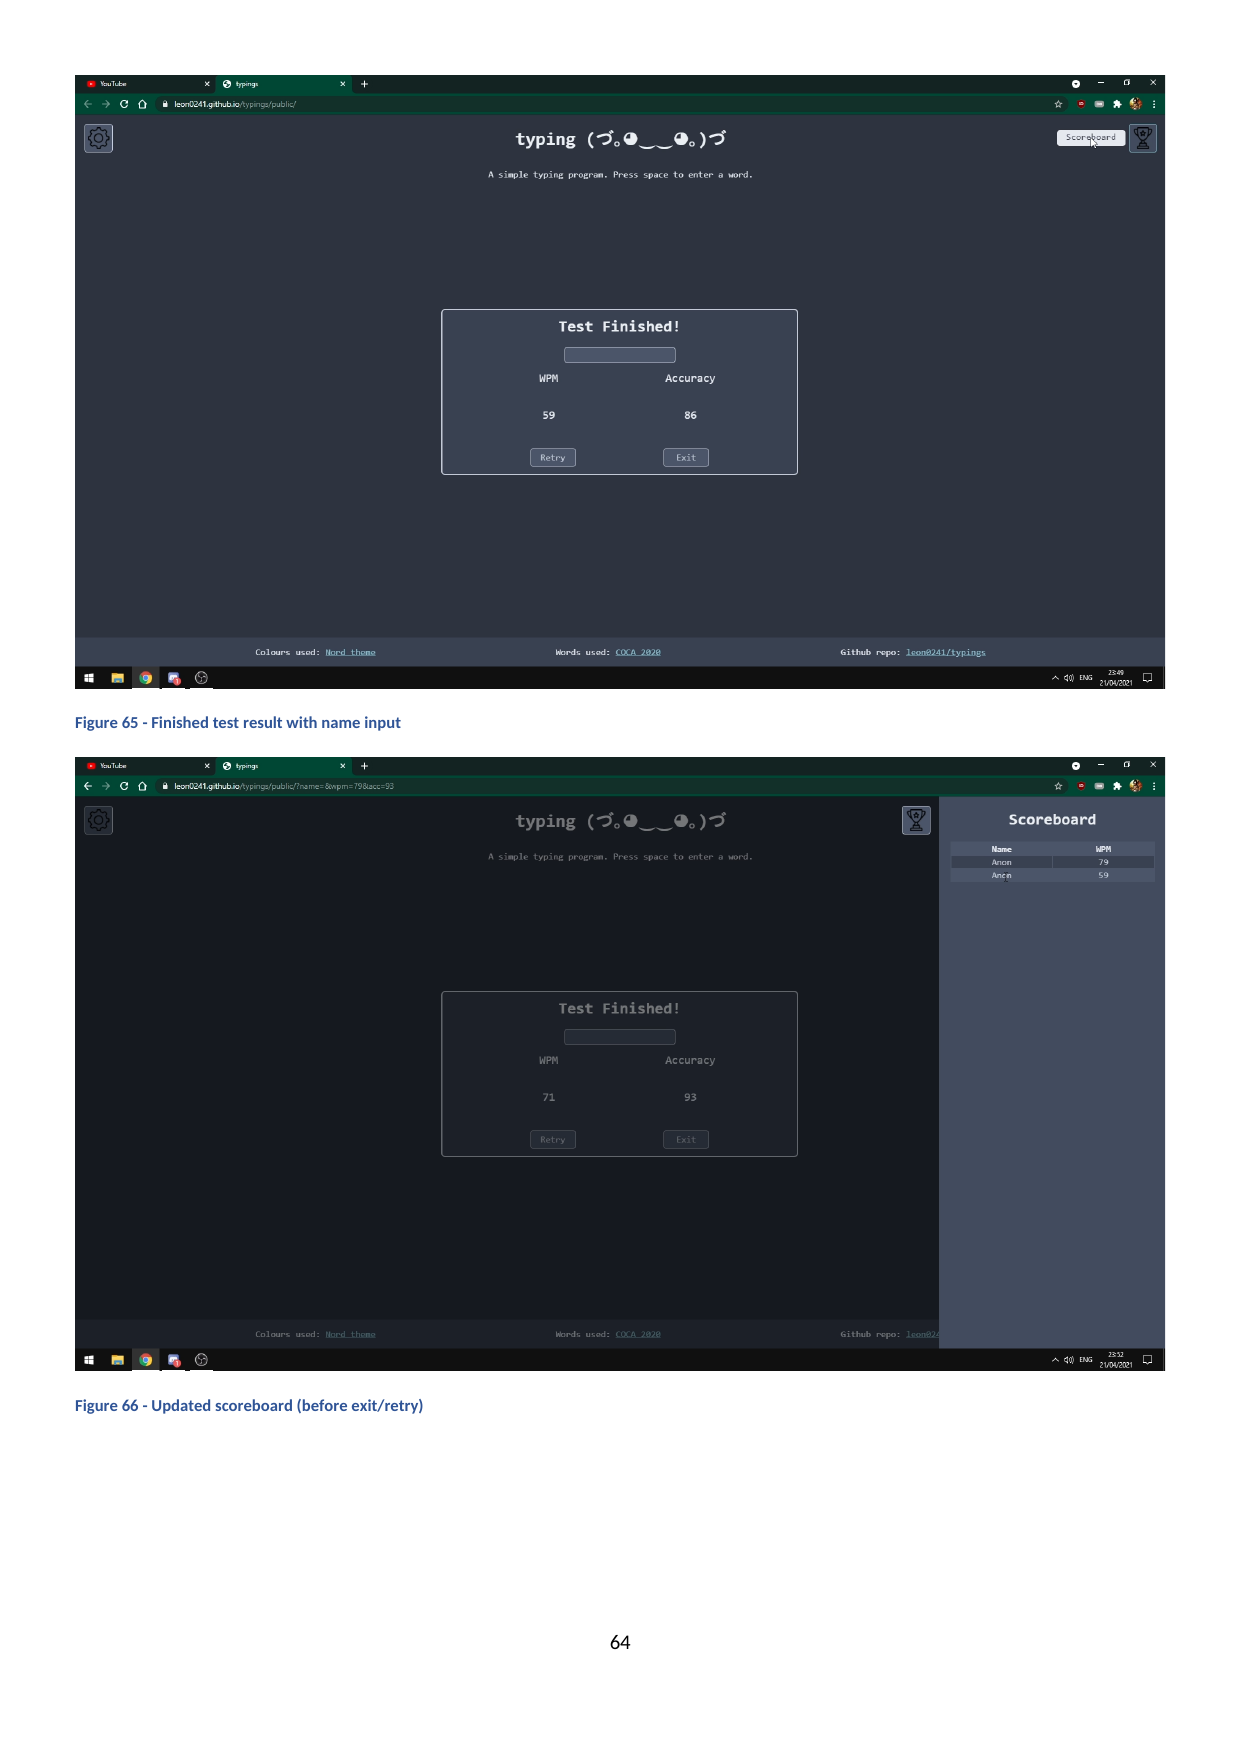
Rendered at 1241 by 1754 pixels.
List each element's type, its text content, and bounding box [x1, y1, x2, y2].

picture [75, 757, 1166, 1371]
picture [75, 75, 1166, 689]
